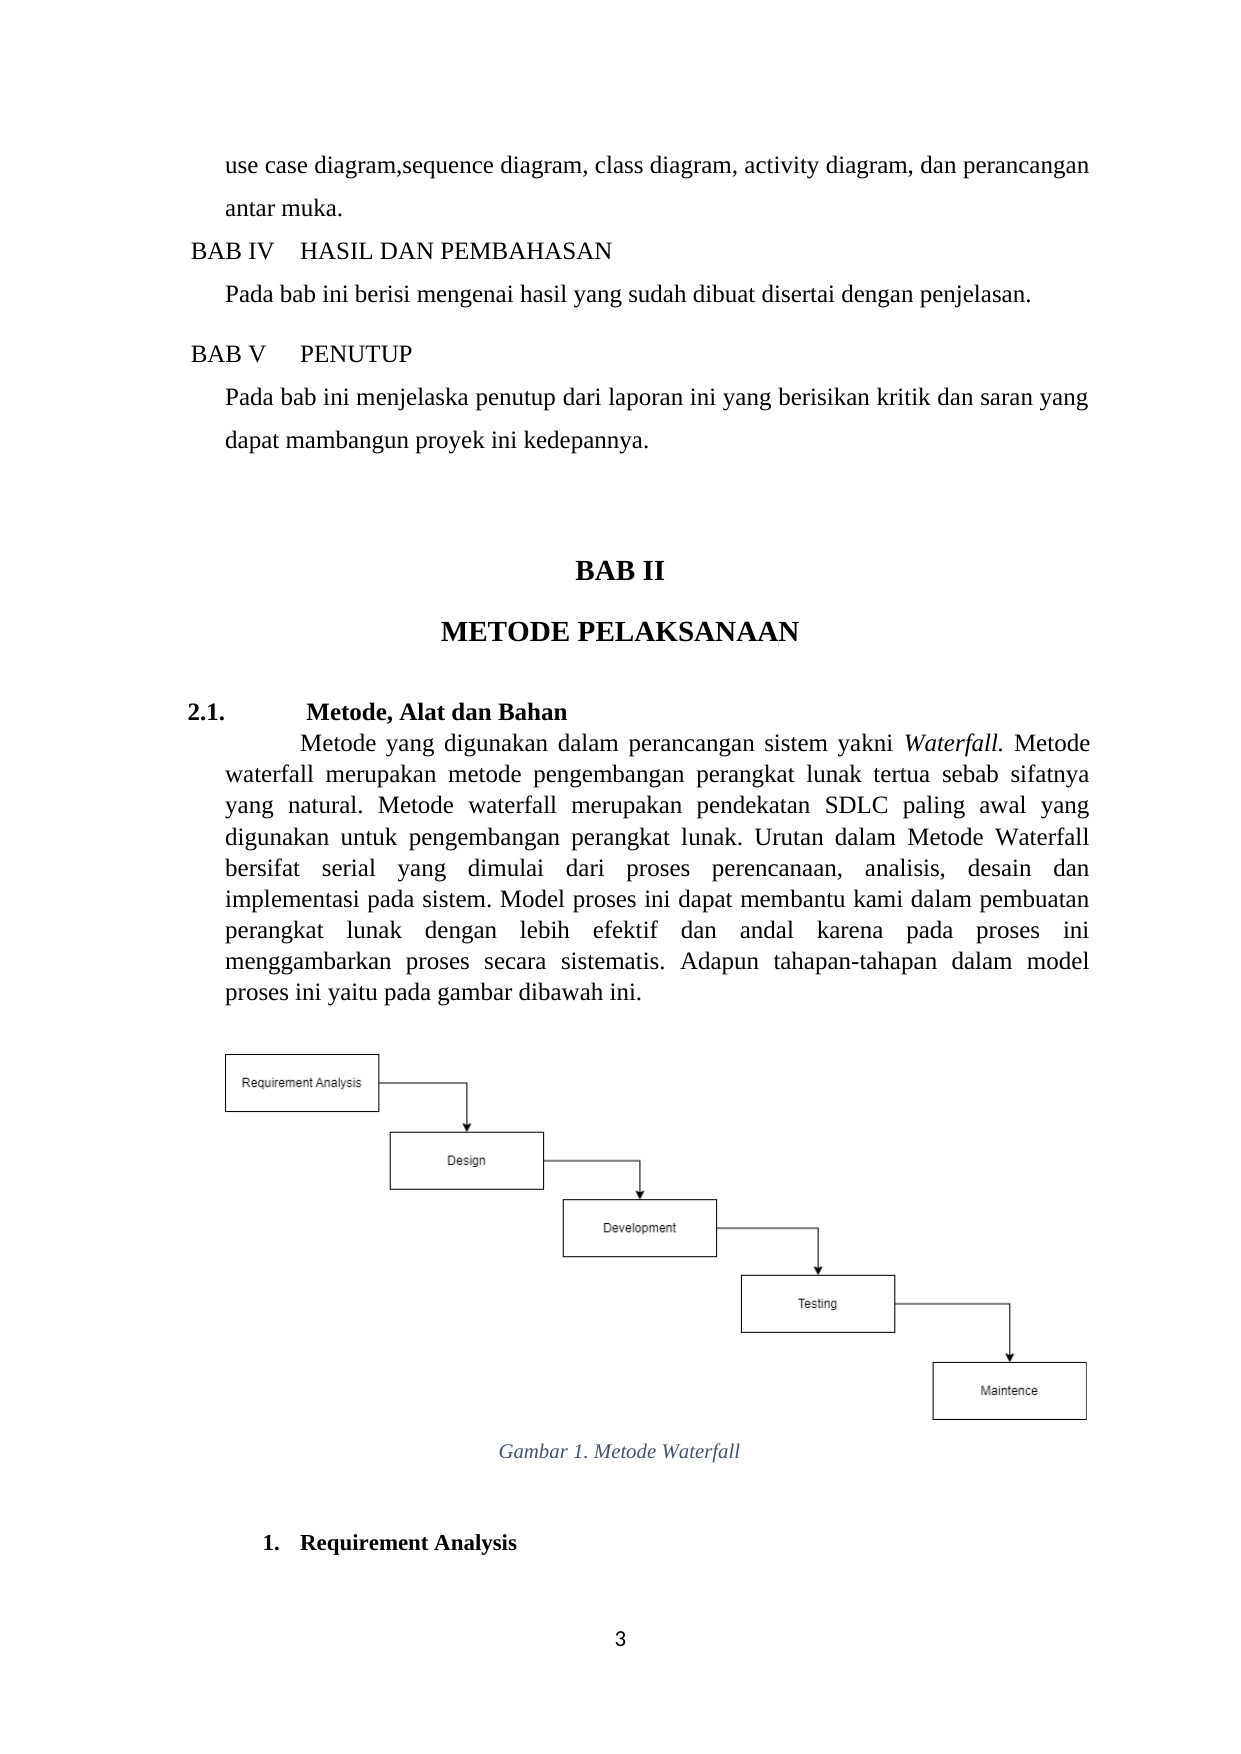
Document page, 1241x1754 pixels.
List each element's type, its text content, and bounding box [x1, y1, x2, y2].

list Requirement Analysis [262, 1529, 1090, 1555]
text BAB IV HASIL DAN PEMBAHASAN [191, 236, 1090, 265]
text Pada bab ini berisi mengenai hasil yang sudah dibuat disertai dengan penjelasan. [225, 279, 1090, 308]
subtitle METODE PELAKSANAAN [150, 614, 1090, 648]
text BAB V PENUTUP [191, 339, 1090, 368]
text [225, 150, 1090, 222]
text Metode yang digunakan dalam perancangan sistem yakni Waterfall. Metode waterfall merupakan metode pengembangan perangkat lunak tertua sebab sifatnya yang natural. Metode waterfall merupakan pendekatan SDLC paling awal yang digunakan untuk pengembangan perangkat lunak. Urutan dalam Metode Waterfall bersifat serial yang dimulai dari proses perencanaan, analisis, desain dan implementasi pada sistem. Model proses ini dapat membantu kami dalam pembuatan perangkat lunak dengan lebih efektif dan andal karena pada proses ini menggambarkan proses secara sistematis. Adapun tahapan-tahapan dalam model proses ini yaitu pada gambar dibawah ini. [225, 728, 1090, 1006]
text Pada bab ini menjelaska penutup dari laporan ini yang berisikan kritik dan saran yang dapat mambangun proyek ini kedepannya. [225, 382, 1090, 454]
subtitle Metode, Alat dan Bahan [187, 697, 1090, 726]
subtitle BAB II [150, 553, 1090, 587]
text Gambar 1. Metode Waterfall [150, 1439, 1090, 1463]
picture [225, 1054, 1087, 1420]
